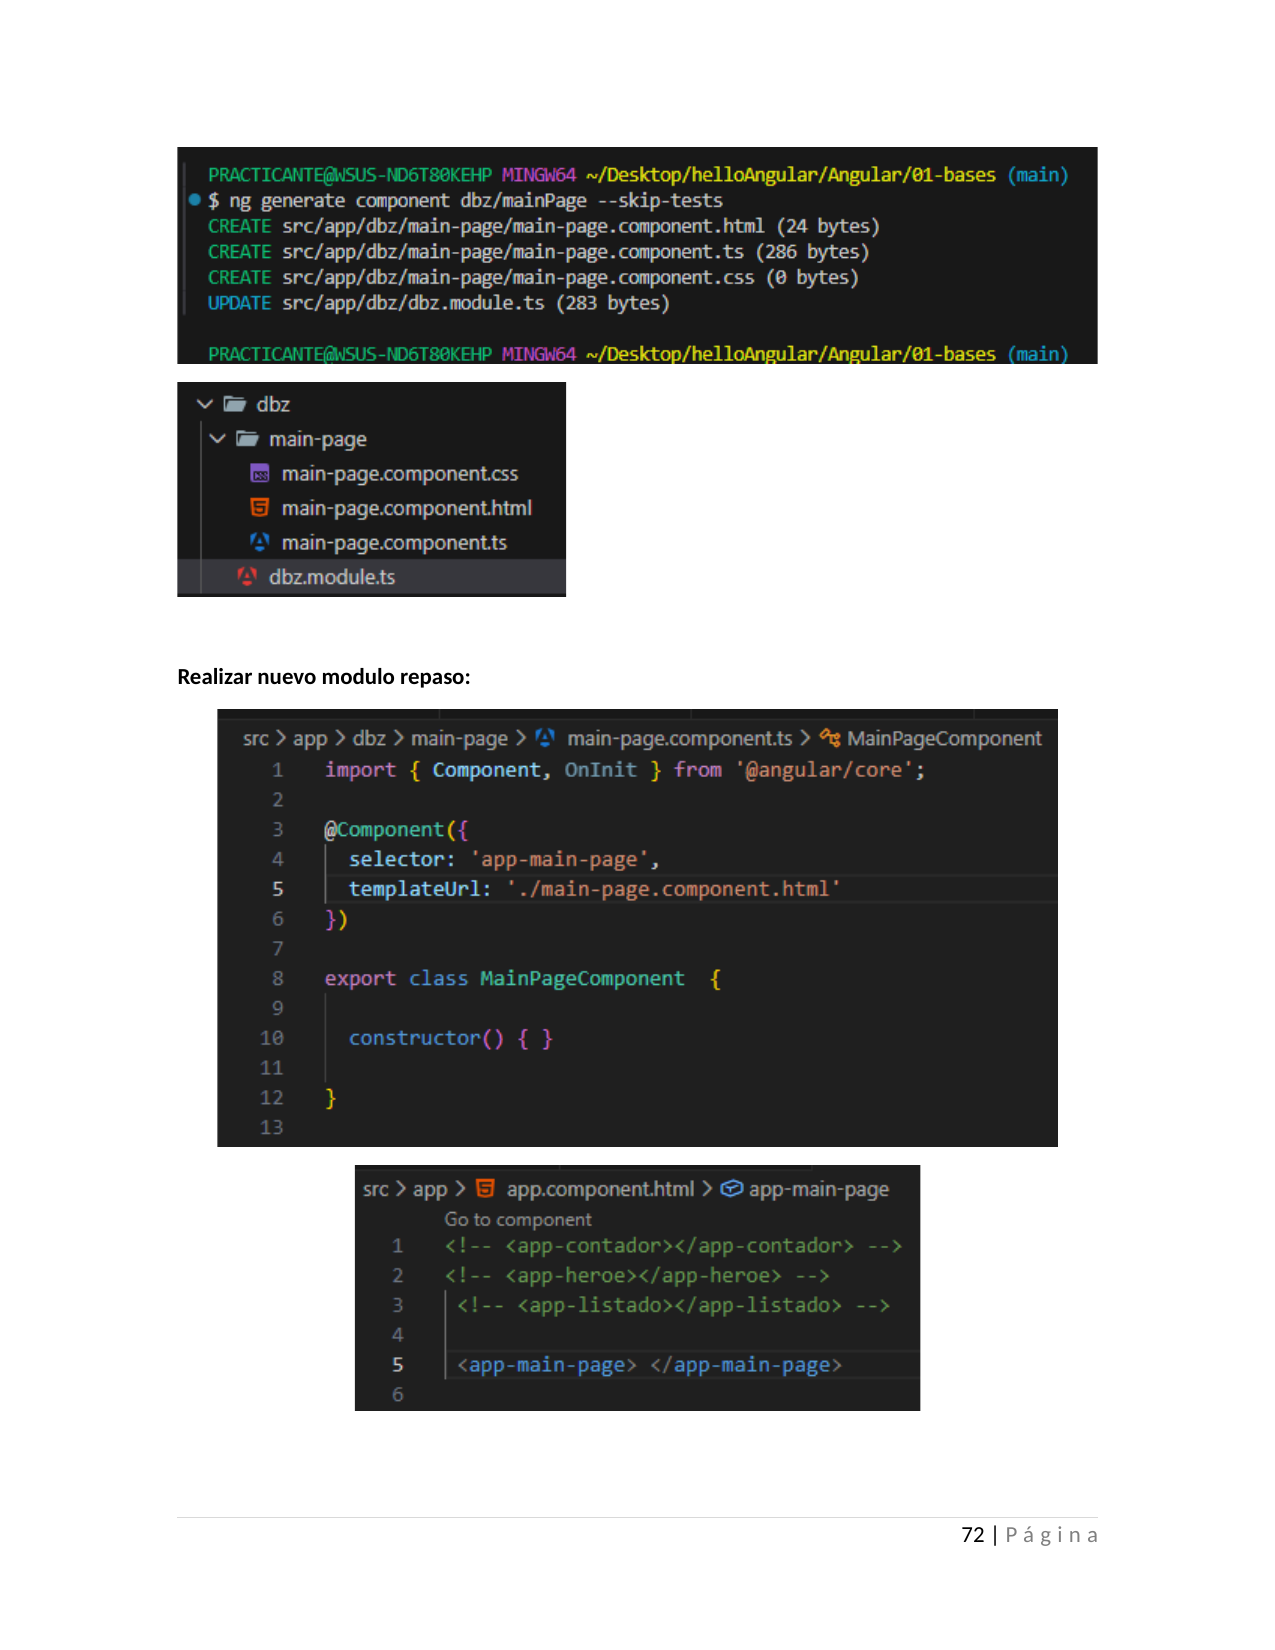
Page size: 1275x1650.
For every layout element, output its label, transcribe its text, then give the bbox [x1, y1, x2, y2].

text Realizar nuevo modulo repaso: [177, 662, 1098, 690]
picture [354, 1165, 921, 1411]
picture [177, 147, 1098, 364]
picture [217, 709, 1058, 1147]
picture [177, 382, 567, 597]
